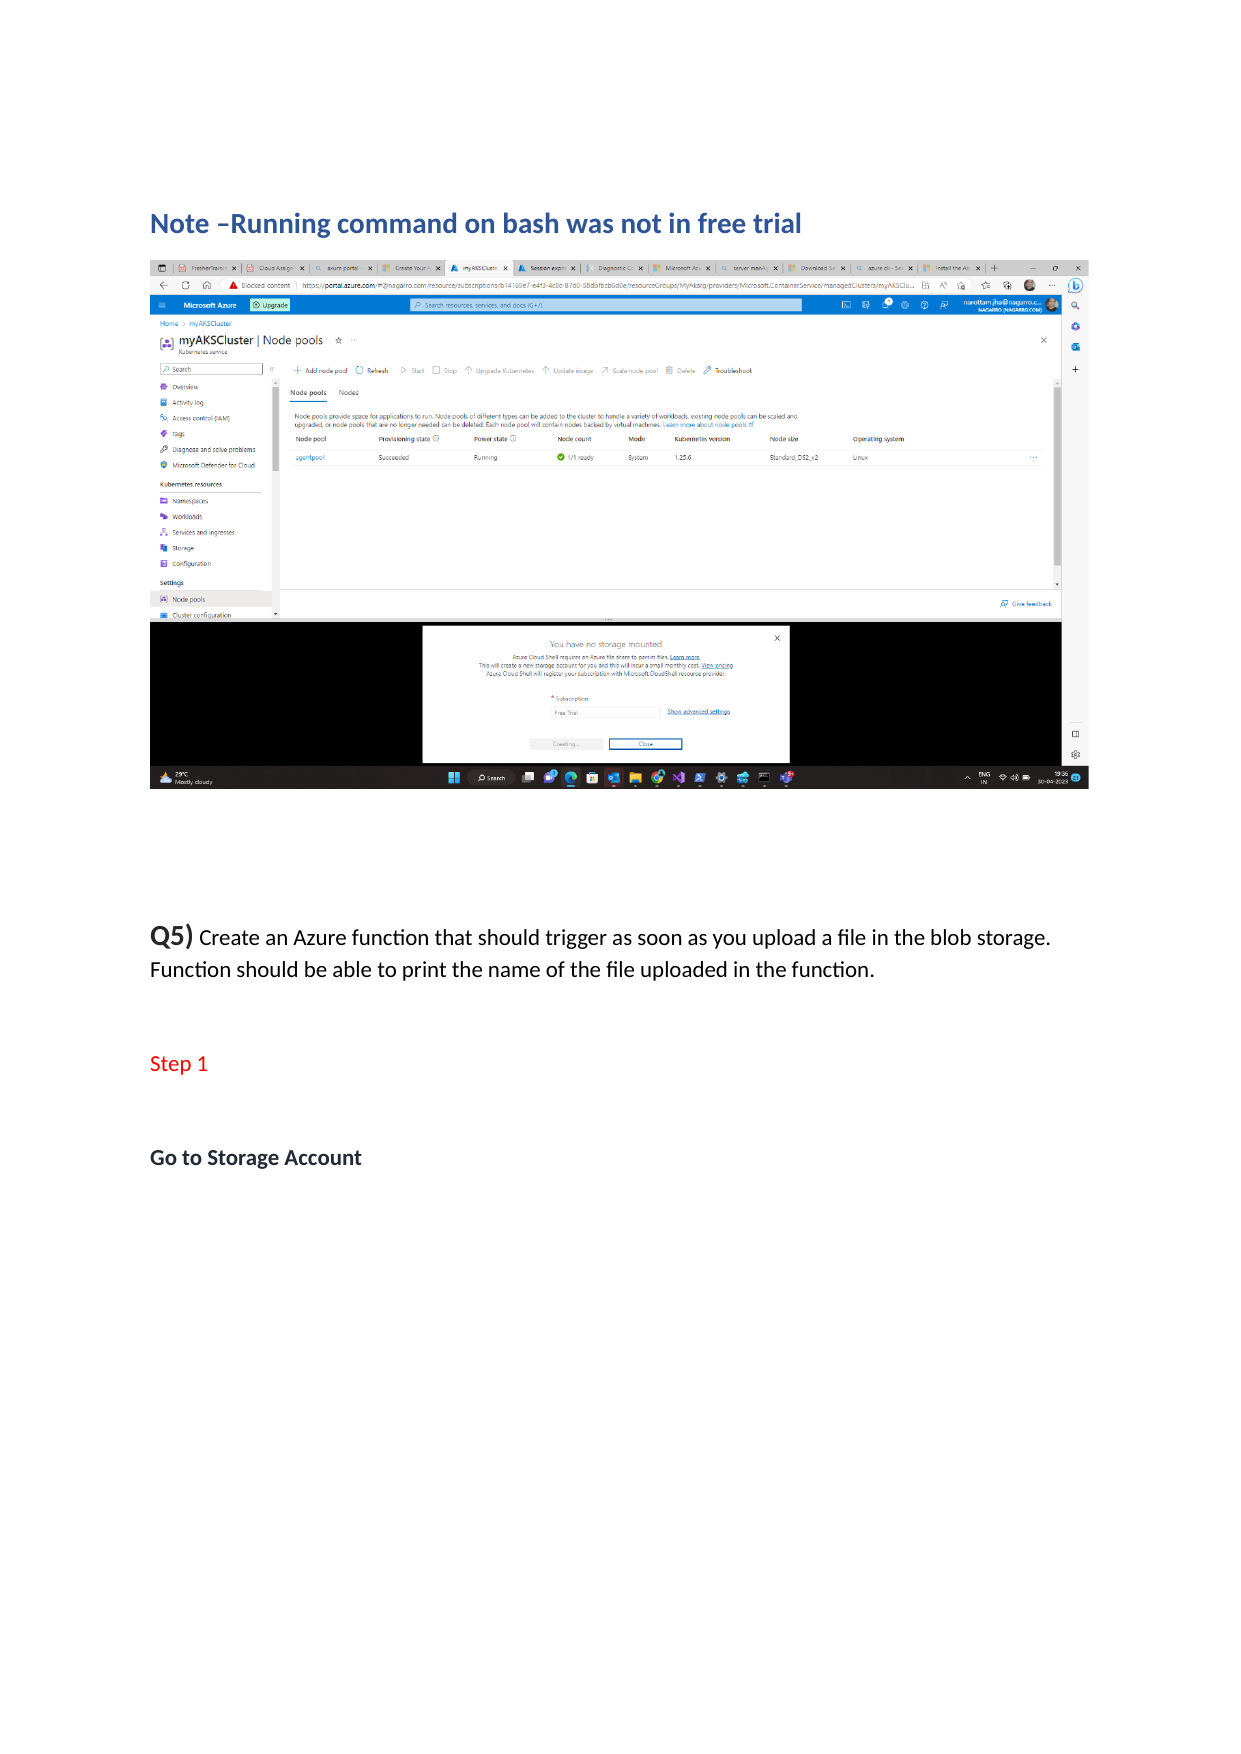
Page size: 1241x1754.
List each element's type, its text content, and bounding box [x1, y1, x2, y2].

text Step 1 [150, 1049, 1090, 1077]
text Q5) Create an Azure function that should trigger as soon as you upload a file in the blob storage. Function should be able to print the name of the file uploaded in the function. [150, 917, 1090, 983]
text Go to Storage Account [150, 1143, 1090, 1171]
text Note –Running command on bash was not in free trial [150, 205, 1090, 241]
picture [150, 260, 1089, 789]
